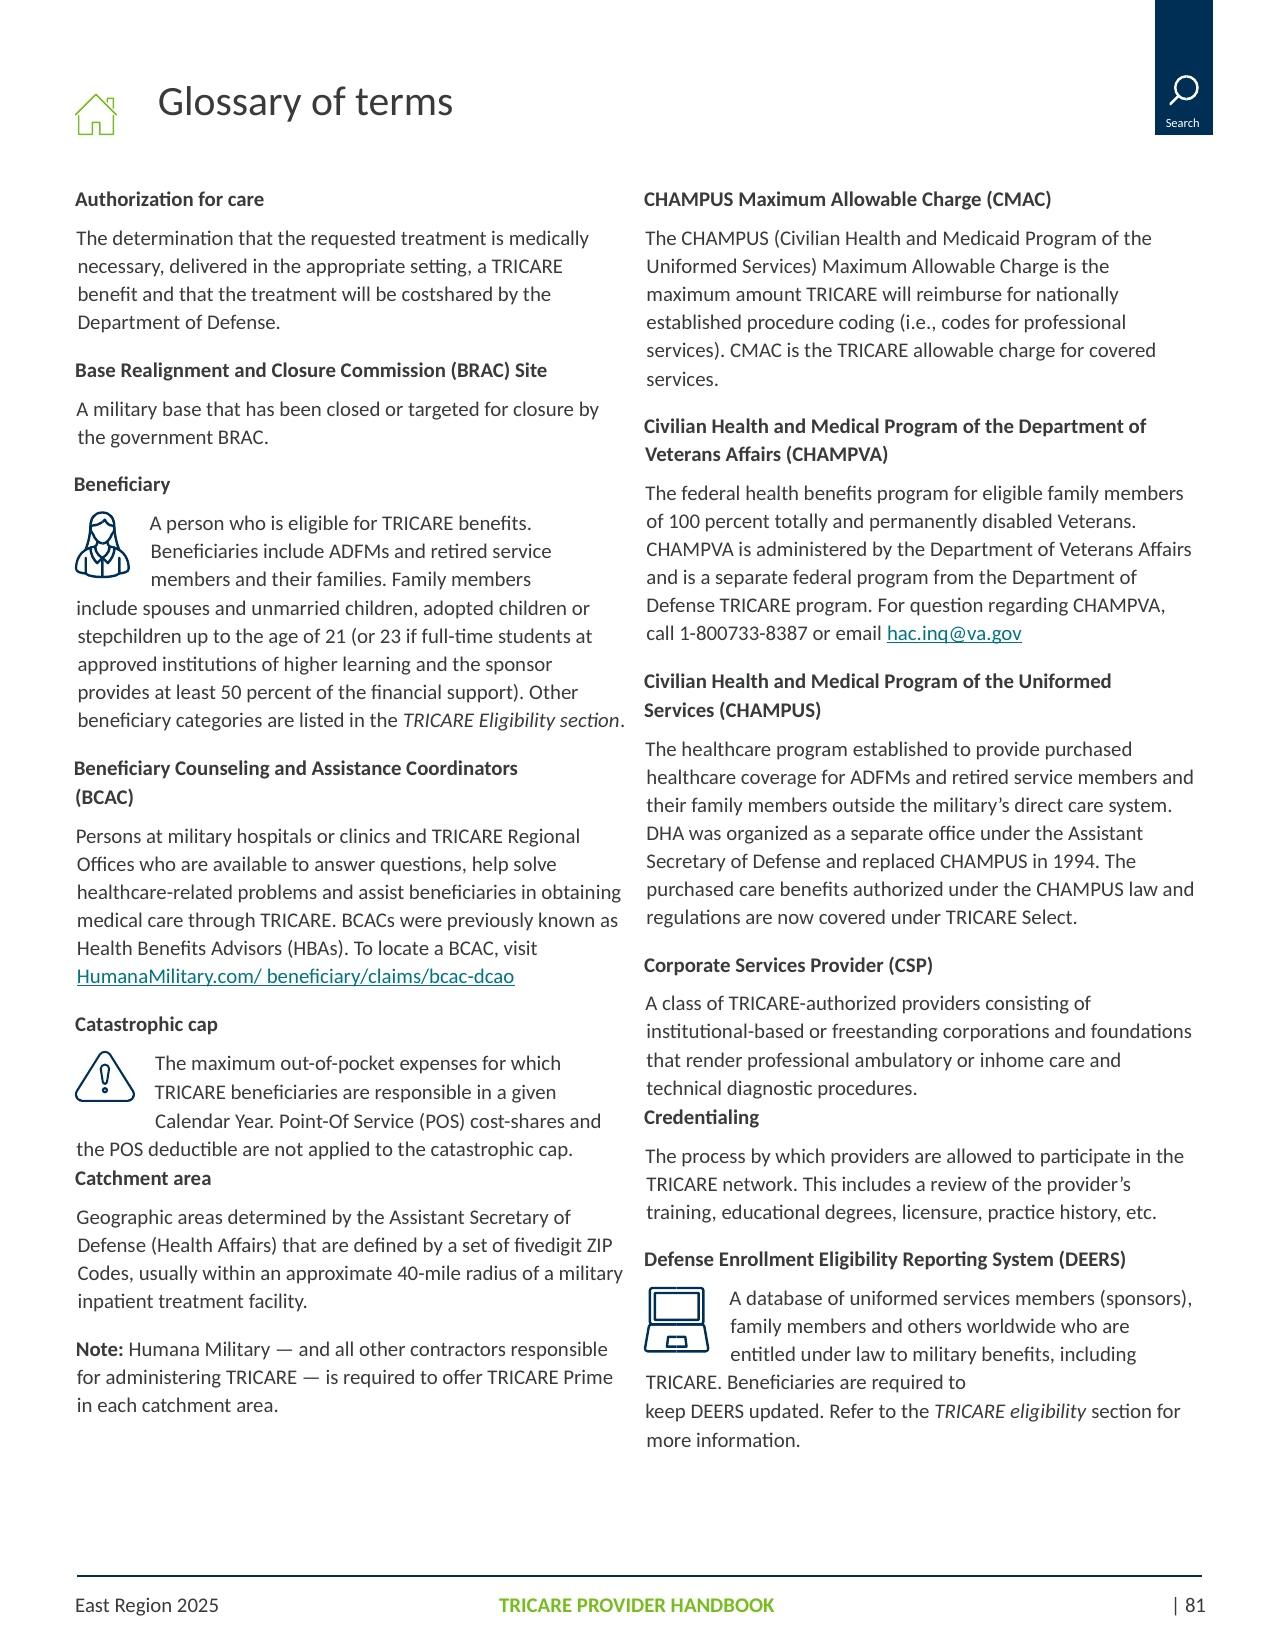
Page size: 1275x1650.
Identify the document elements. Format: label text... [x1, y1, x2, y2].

text The process by which providers are allowed to participate in the TRICARE network. This includes a review of the provider’s training, educational degrees, licensure, practice history, etc. [645, 1143, 1195, 1224]
text A database of uniformed services members (sponsors), family members and others worldwide who are entitled under law to military benefits, including TRICARE. Beneficiaries are required to [644, 1285, 1195, 1395]
text The CHAMPUS (Civilian Health and Medicaid Program of the Uniformed Services) Maximum Allowable Charge is the maximum amount TRICARE will reimburse for nationally established procedure coding (i.e., codes for professional services). CMAC is the TRICARE allowable charge for covered services. [645, 225, 1195, 391]
text Geographic areas determined by the Assistant Secretary of Defense (Health Affairs) that are defined by a set of fivedigit ZIP Codes, usually within an approximate 40-mile radius of a military inpatient treatment facility. [76, 1204, 626, 1314]
text Beneficiary Counseling and Assistance Coordinators [73, 755, 627, 781]
text Beneficiary [73, 471, 627, 497]
text Civilian Health and Medical Program of the Department of Veterans Affairs (CHAMPVA) [644, 413, 1197, 467]
text Persons at military hospitals or clinics and TRICARE Regional Offices who are available to answer questions, help solve healthcare-related problems and assist beneficiaries in obtaining medical care through TRICARE. BCACs were previously known as Health Benefits Advisors (HBAs). To locate a BCAC, visit HumanaMilitary.com/ beneficiary/claims/bcac-dcao [76, 823, 626, 989]
text The maximum out-of-pocket expenses for which [106, 1050, 626, 1075]
text Corporate Services Provider (CSP) [644, 952, 1197, 977]
text A person who is eligible for TRICARE benefits. Beneficiaries include ADFMs and retired service members and their families. Family members [76, 510, 626, 592]
text The determination that the requested treatment is medically necessary, delivered in the appropriate setting, a TRICARE benefit and that the treatment will be costshared by the Department of Defense. [76, 225, 626, 335]
text Calendar Year. Point-Of Service (POS) cost-shares and the POS deductible are not applied to the catastrophic cap. [76, 1108, 626, 1162]
text (BCAC) [75, 784, 627, 810]
text Catastrophic cap [75, 1011, 627, 1037]
text Note: Humana Military — and all other contractors responsible for administering TRICARE — is required to offer TRICARE Prime in each catchment area. [76, 1336, 626, 1418]
text The healthcare program established to provide purchased healthcare coverage for ADFMs and retired service members and their family members outside the military’s direct care system. DHA was organized as a separate office under the Assistant Secretary of Defense and replaced CHAMPUS in 1994. The purchased care benefits authorized under the CHAMPUS law and regulations are now covered under TRICARE Select. [645, 736, 1195, 930]
text TRICARE beneficiaries are responsible in a given [76, 1079, 626, 1104]
text A class of TRICARE-authorized providers consisting of institutional-based or freestanding corporations and foundations that render professional ambulatory or inhome care and technical diagnostic procedures. [645, 991, 1195, 1100]
text Civilian Health and Medical Program of the Uniformed [644, 668, 1197, 693]
text Catchment area [75, 1165, 627, 1191]
text Authorization for care [75, 187, 627, 212]
text include spouses and unmarried children, adopted children or stepchildren up to the age of 21 (or 23 if full-time students at approved institutions of higher learning and the sponsor provides at least 50 percent of the financial support). Other beneficiary categories are listed in the TRICARE Eligibility section. [76, 595, 626, 733]
text Credentialing [644, 1104, 1197, 1130]
text Defense Enrollment Eligibility Reporting System (DEERS) [644, 1247, 1197, 1272]
text CHAMPUS Maximum Allowable Charge (CMAC) [644, 187, 1197, 212]
text Base Realignment and Closure Commission (BRAC) Site [75, 357, 627, 383]
text Services (CHAMPUS) [644, 697, 1197, 723]
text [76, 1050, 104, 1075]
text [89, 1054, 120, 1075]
text The federal health benefits program for eligible family members of 100 percent totally and permanently disabled Veterans. CHAMPVA is administered by the Department of Veterans Affairs and is a separate federal program from the Department of Defense TRICARE program. For question regarding CHAMPVA, call 1-800733-8387 or email hac.inq@va.gov [645, 480, 1195, 646]
text keep DEERS updated. Refer to the TRICARE eligibility section for more information. [645, 1399, 1195, 1452]
text A military base that has been closed or targeted for closure by the government BRAC. [76, 396, 626, 449]
